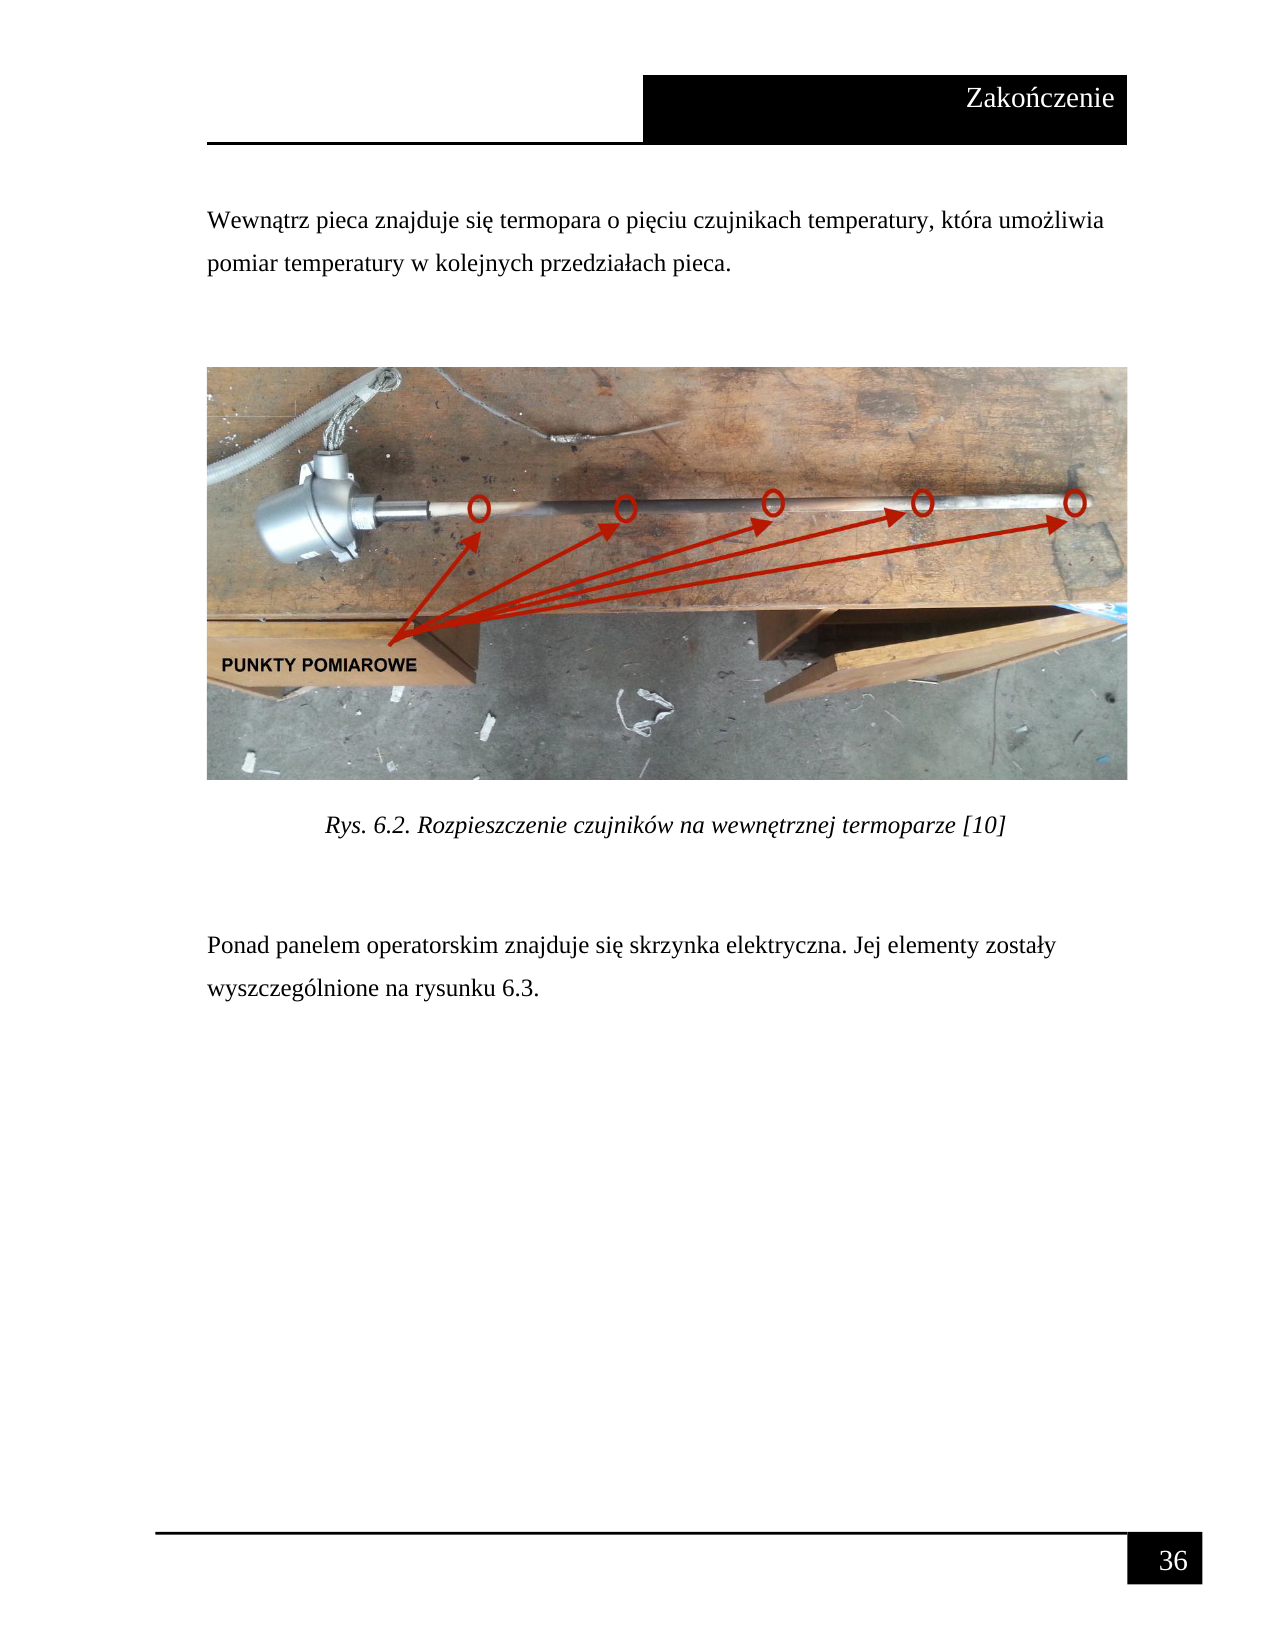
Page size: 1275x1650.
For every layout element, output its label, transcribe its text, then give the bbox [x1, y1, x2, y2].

text Wewnątrz pieca znajduje się termopara o pięciu czujnikach temperatury, która umożliwia pomiar temperatury w kolejnych przedziałach pieca. [207, 205, 1127, 277]
text Ponad panelem operatorskim znajduje się skrzynka elektryczna. Jej elementy zostały wyszczególnione na rysunku 6.3. [207, 930, 1127, 1002]
text Rys. 6.2. Rozpieszczenie czujników na wewnętrznej termoparze [10] [207, 810, 1127, 839]
